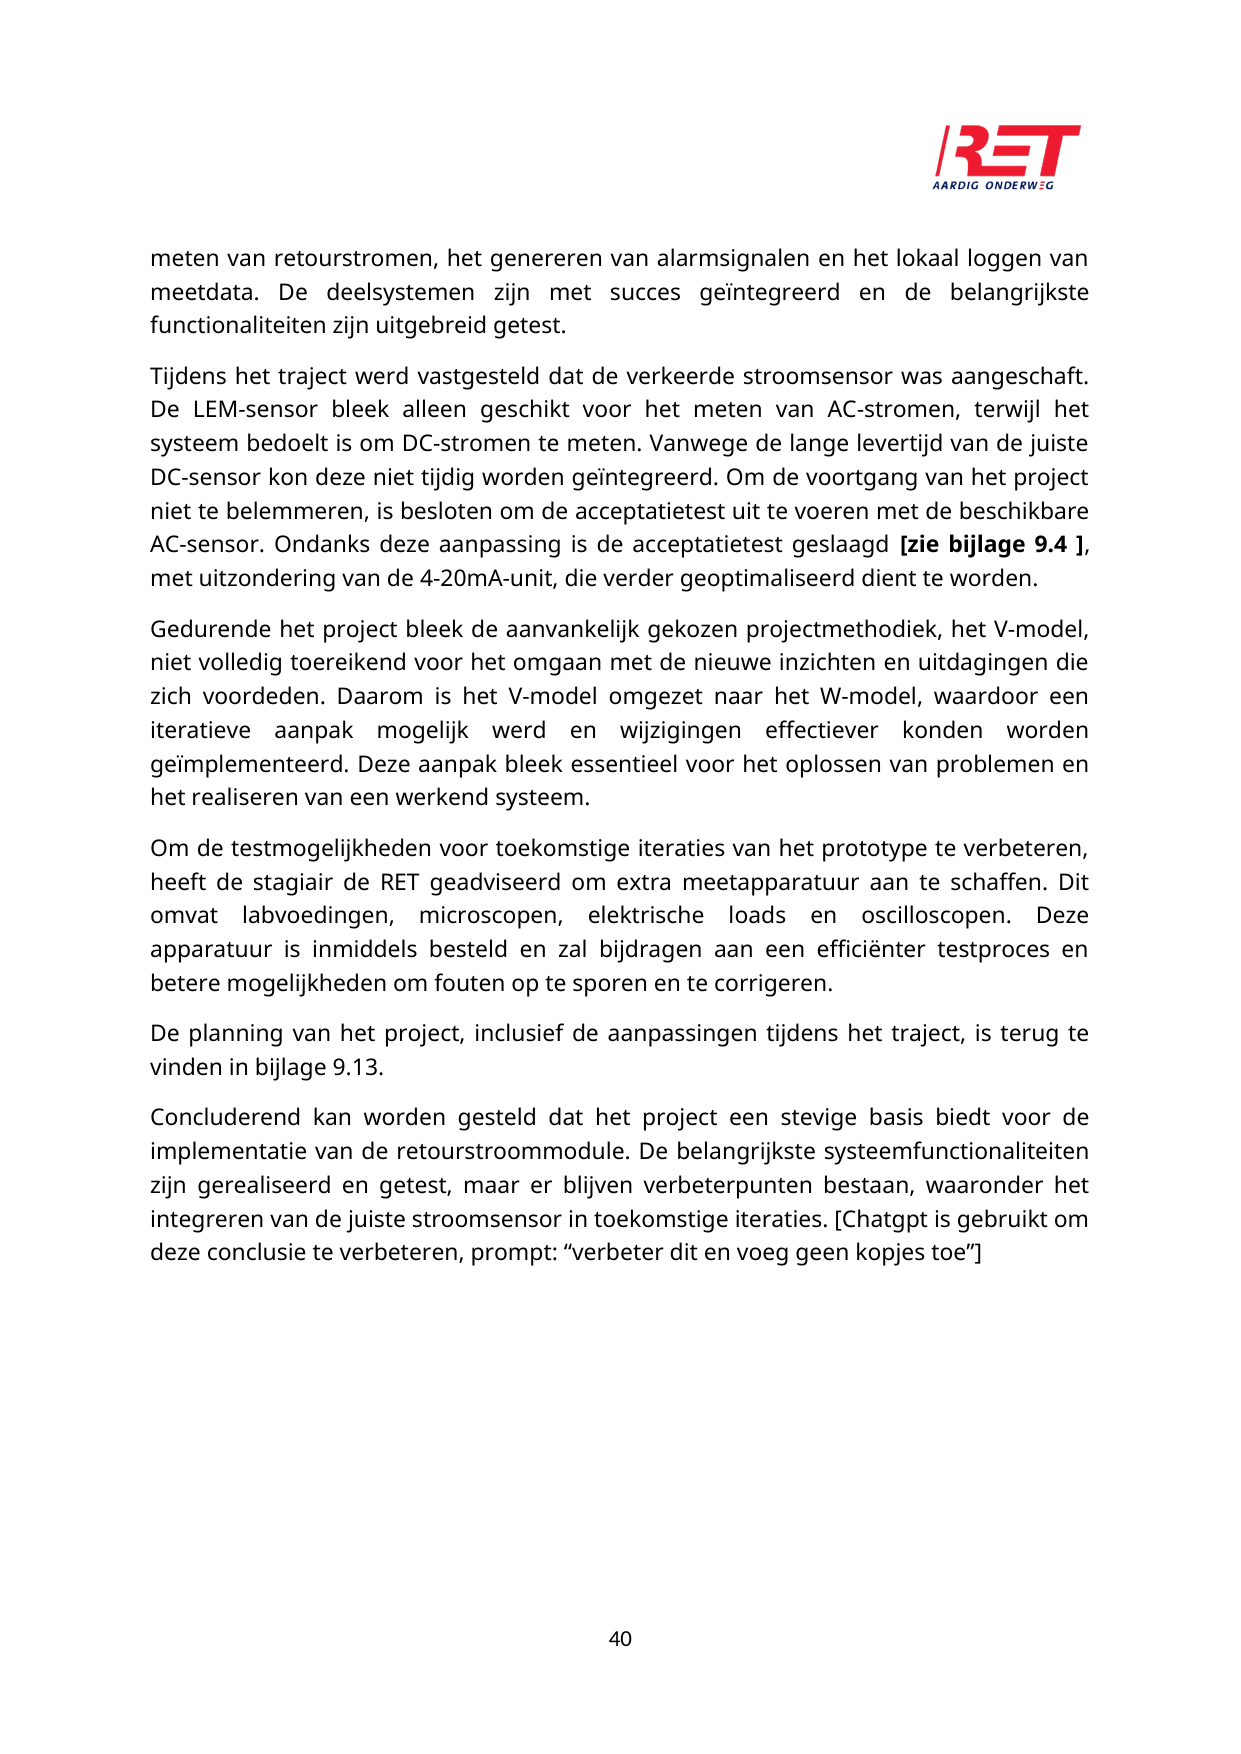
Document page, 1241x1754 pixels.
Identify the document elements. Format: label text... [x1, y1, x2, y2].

picture [922, 73, 1091, 242]
text De planning van het project, inclusief de aanpassingen tijdens het traject, is terug te vinden in bijlage 9.13. [150, 1150, 1090, 1215]
text Gedurende het project bleek de aanvankelijk gekozen projectmethodiek, het V-model, niet volledig toereikend voor het omgaan met de nieuwe inzichten en uitdagingen die zich voordeden. Daarom is het V-model omgezet naar het W-model, waardoor een iteratieve aanpak mogelijk werd en wijzigingen effectiever konden worden geïmplementeerd. Deze aanpak bleek essentieel voor het oplossen van problemen en het realiseren van een werkend systeem. [150, 746, 1090, 946]
text Tijdens het traject werd vastgesteld dat de verkeerde stroomsensor was aangeschaft. De LEM-sensor bleek alleen geschikt voor het meten van AC-stromen, terwijl het systeem bedoelt is om DC-stromen te meten. Vanwege de lange levertijd van de juiste DC-sensor kon deze niet tijdig worden geïntegreerd. Om de voortgang van het project niet te belemmeren, is besloten om de acceptatietest uit te voeren met de beschikbare AC-sensor. Ondanks deze aanpassing is de acceptatietest geslaagd [zie bijlage 9.4 ], met uitzondering van de 4-20mA-unit, die verder geoptimaliseerd dient te worden. [150, 493, 1090, 726]
text Tijdens het project is de ontwikkeling van de retourstroommodule grotendeels volgens planning verlopen. Het systeem voldoet aan vrijwel alle gestelde eisen, waaronder het meten van retourstromen, het genereren van alarmsignalen en het lokaal loggen van meetdata. De deelsystemen zijn met succes geïntegreerd en de belangrijkste functionaliteiten zijn uitgebreid getest. [150, 307, 1090, 473]
subtitle Conclusie [150, 242, 1090, 287]
text Om de testmogelijkheden voor toekomstige iteraties van het prototype te verbeteren, heeft de stagiair de RET geadviseerd om extra meetapparatuur aan te schaffen. Dit omvat labvoedingen, microscopen, elektrische loads en oscilloscopen. Deze apparatuur is inmiddels besteld en zal bijdragen aan een efficiënter testproces en betere mogelijkheden om fouten op te sporen en te corrigeren. [150, 965, 1090, 1131]
text Concluderend kan worden gesteld dat het project een stevige basis biedt voor de implementatie van de retourstroommodule. De belangrijkste systeemfunctionaliteiten zijn gerealiseerd en getest, maar er blijven verbeterpunten bestaan, waaronder het integreren van de juiste stroomsensor in toekomstige iteraties. [Chatgpt is gebruikt om deze conclusie te verbeteren, prompt: “verbeter dit en voeg geen kopjes toe”] [150, 1234, 1090, 1401]
